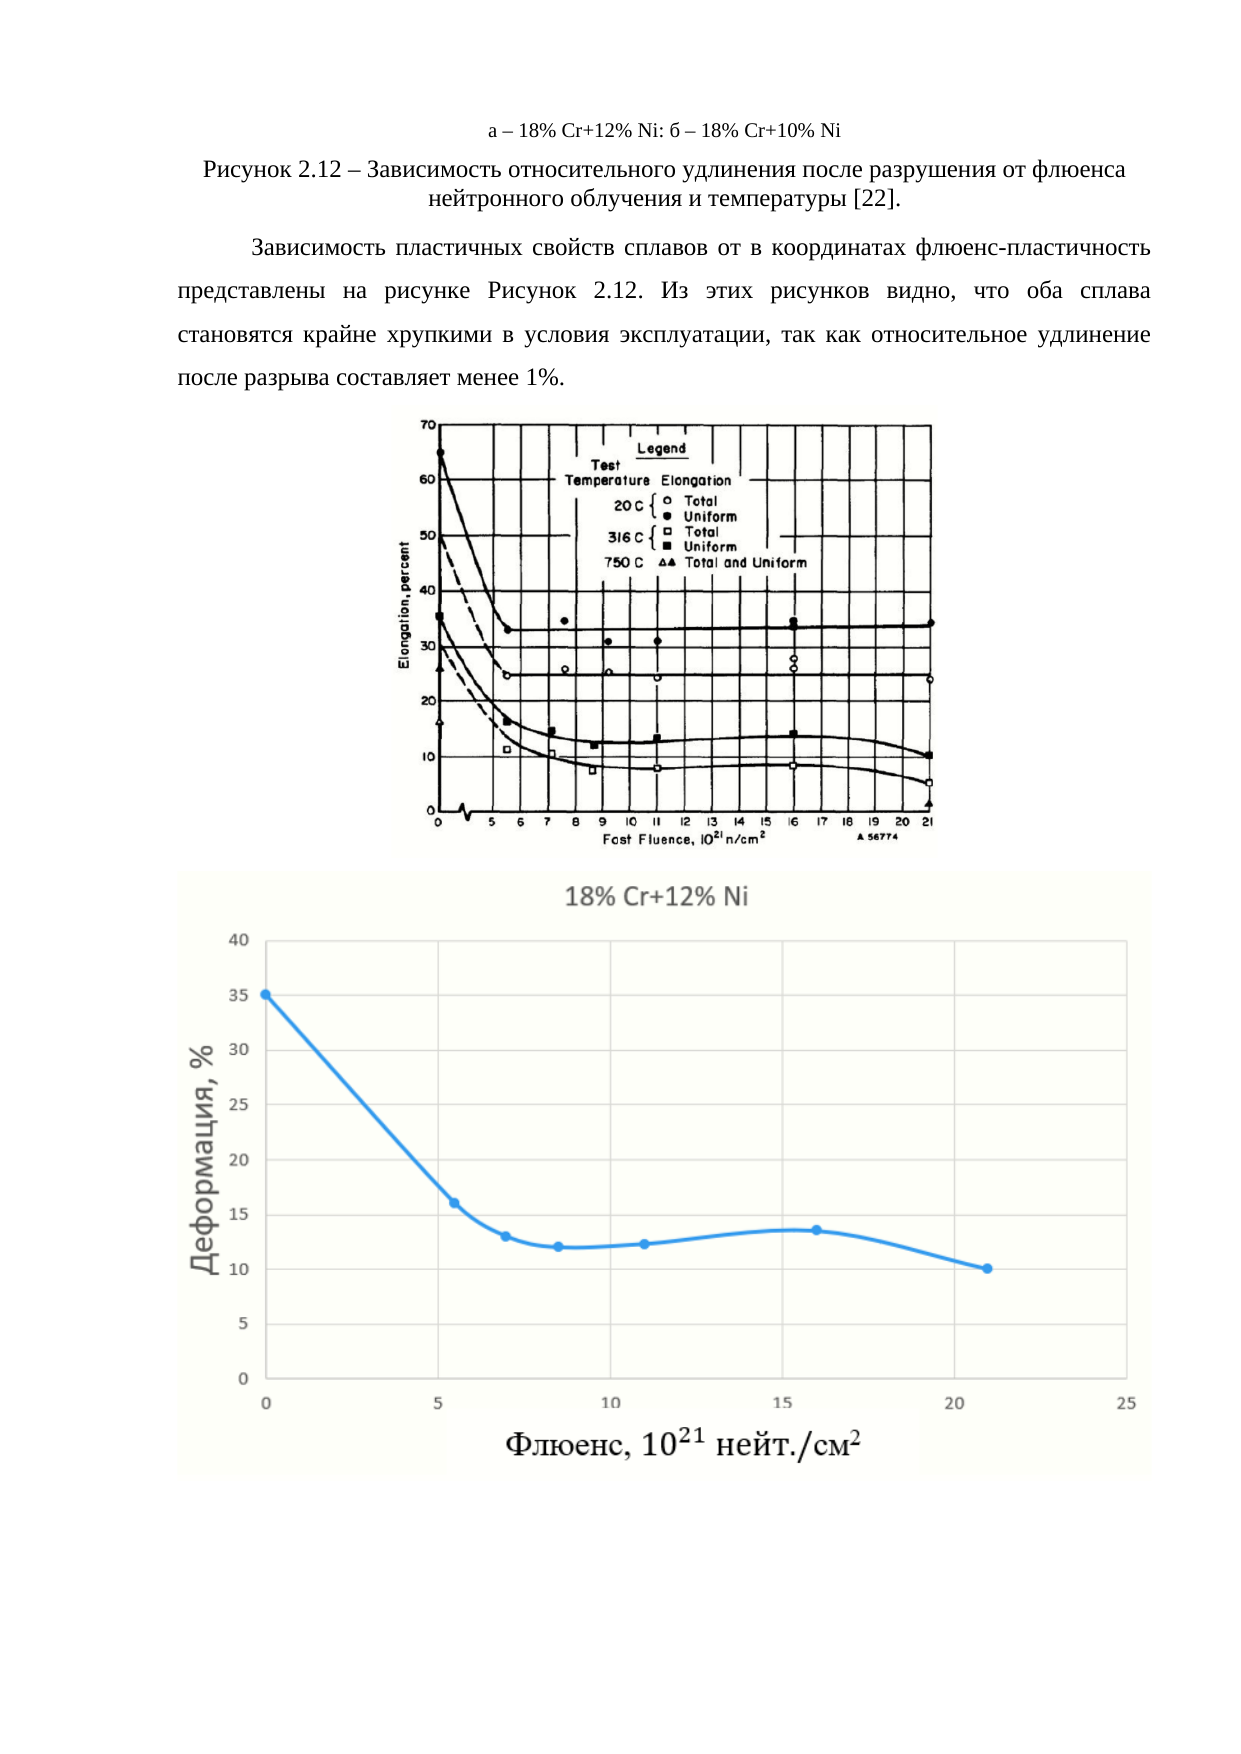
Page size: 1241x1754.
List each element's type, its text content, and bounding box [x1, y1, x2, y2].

text а – 18% Cr+12% Ni: б – 18% Cr+10% Ni [177, 118, 1152, 142]
table_header а [166, 405, 1163, 1538]
picture [177, 871, 1152, 1481]
picture [391, 405, 938, 858]
